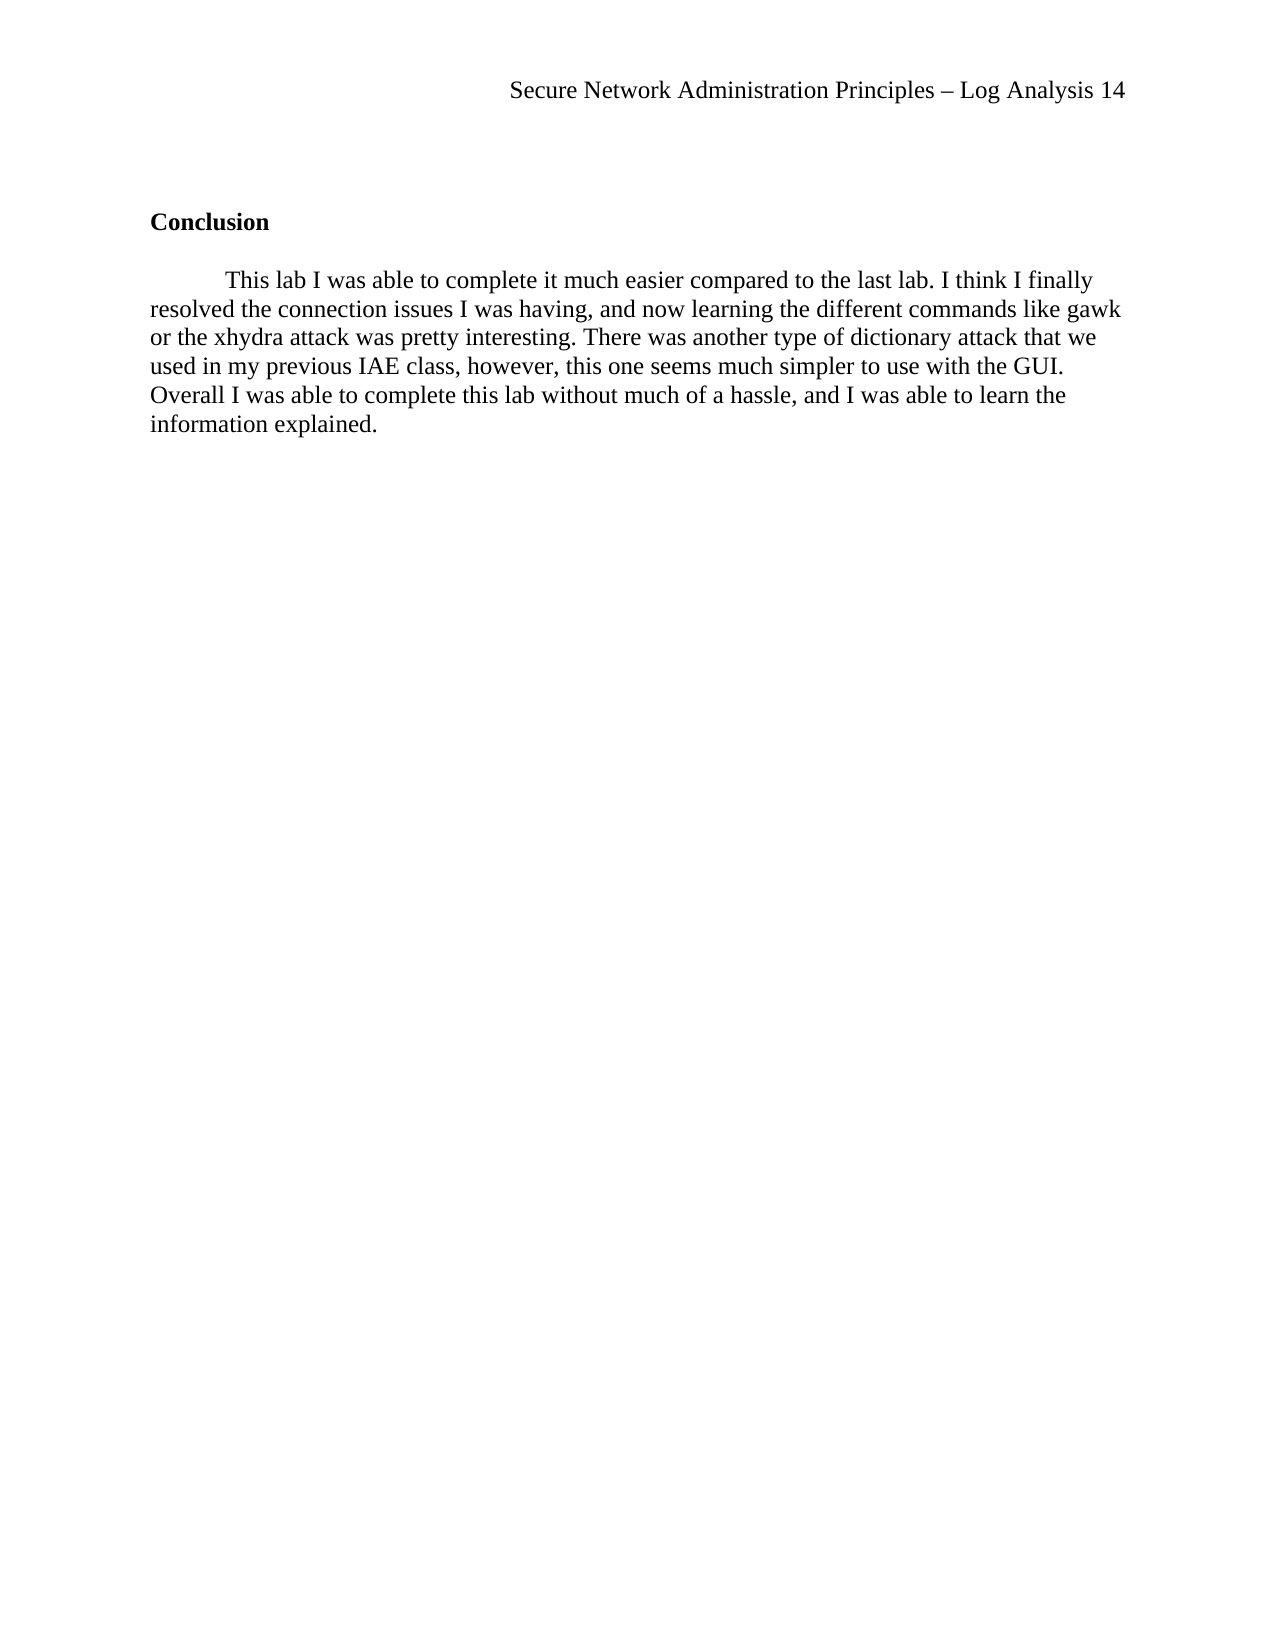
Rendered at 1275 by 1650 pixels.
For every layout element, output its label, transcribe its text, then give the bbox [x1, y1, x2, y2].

text This lab I was able to complete it much easier compared to the last lab. I think I finally resolved the connection issues I was having, and now learning the different commands like gawk or the xhydra attack was pretty interesting. There was another type of dictionary attack that we used in my previous IAE class, however, this one seems much simpler to use with the GUI. Overall I was able to complete this lab without much of a hassle, and I was able to learn the information explained. [150, 265, 1125, 437]
text Conclusion [150, 207, 1125, 236]
